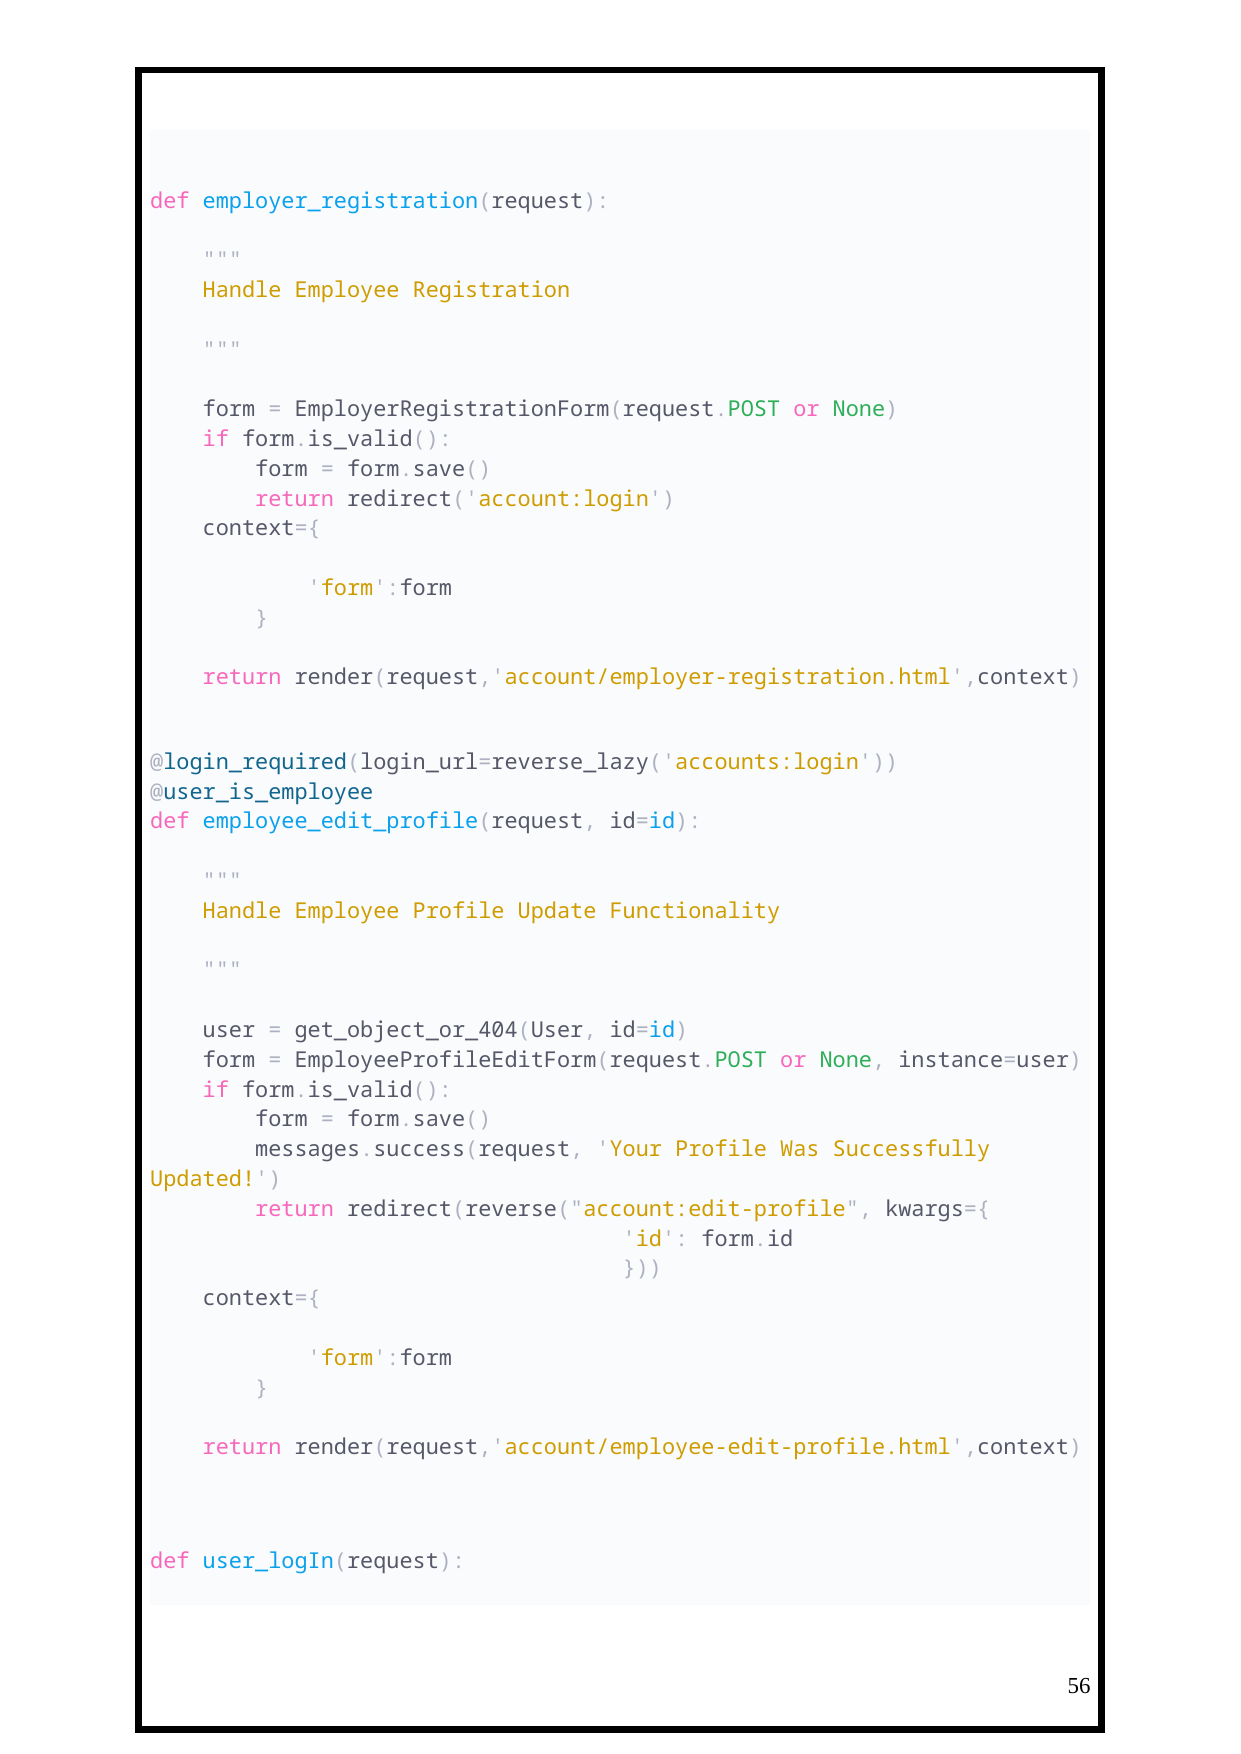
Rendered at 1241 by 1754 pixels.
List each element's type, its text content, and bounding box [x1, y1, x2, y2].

text 'form':form [150, 1342, 1090, 1372]
text return render(request,'account/employer-registration.html',context) [150, 661, 1090, 691]
text """ [150, 334, 1090, 363]
text """ [150, 865, 1090, 895]
text messages.success(request, 'Your Profile Was Successfully Updated!') [150, 1133, 1090, 1193]
text form = EmployeeProfileEditForm(request.POST or None, instance=user) [150, 1044, 1090, 1074]
text form = EmployerRegistrationForm(request.POST or None) [150, 393, 1090, 423]
text def employee_edit_profile(request, id=id): [150, 806, 1090, 835]
text def employer_registration(request): [150, 185, 1090, 214]
text form = form.save() [150, 453, 1090, 483]
text form = form.save() [150, 1103, 1090, 1133]
text })) [150, 1252, 1090, 1282]
text } [150, 1372, 1090, 1401]
text @user_is_employee [150, 776, 1090, 806]
text """ [150, 954, 1090, 984]
text if form.is_valid(): [150, 423, 1090, 453]
text return redirect(reverse("account:edit-profile", kwargs={ [150, 1193, 1090, 1223]
text context={ [150, 512, 1090, 542]
text def user_logIn(request): [150, 1545, 1090, 1575]
text return render(request,'account/employee-edit-profile.html',context) [150, 1431, 1090, 1461]
text 'form':form [150, 572, 1090, 602]
text Handle Employee Profile Update Functionality [150, 895, 1090, 925]
text if form.is_valid(): [150, 1074, 1090, 1103]
text } [150, 602, 1090, 632]
text context={ [150, 1282, 1090, 1312]
text return redirect('account:login') [150, 483, 1090, 512]
text """ [150, 244, 1090, 274]
text 'id': form.id [150, 1223, 1090, 1252]
text Handle Employee Registration [150, 274, 1090, 304]
text @login_required(login_url=reverse_lazy('accounts:login')) [150, 746, 1090, 776]
text user = get_object_or_404(User, id=id) [150, 1014, 1090, 1044]
